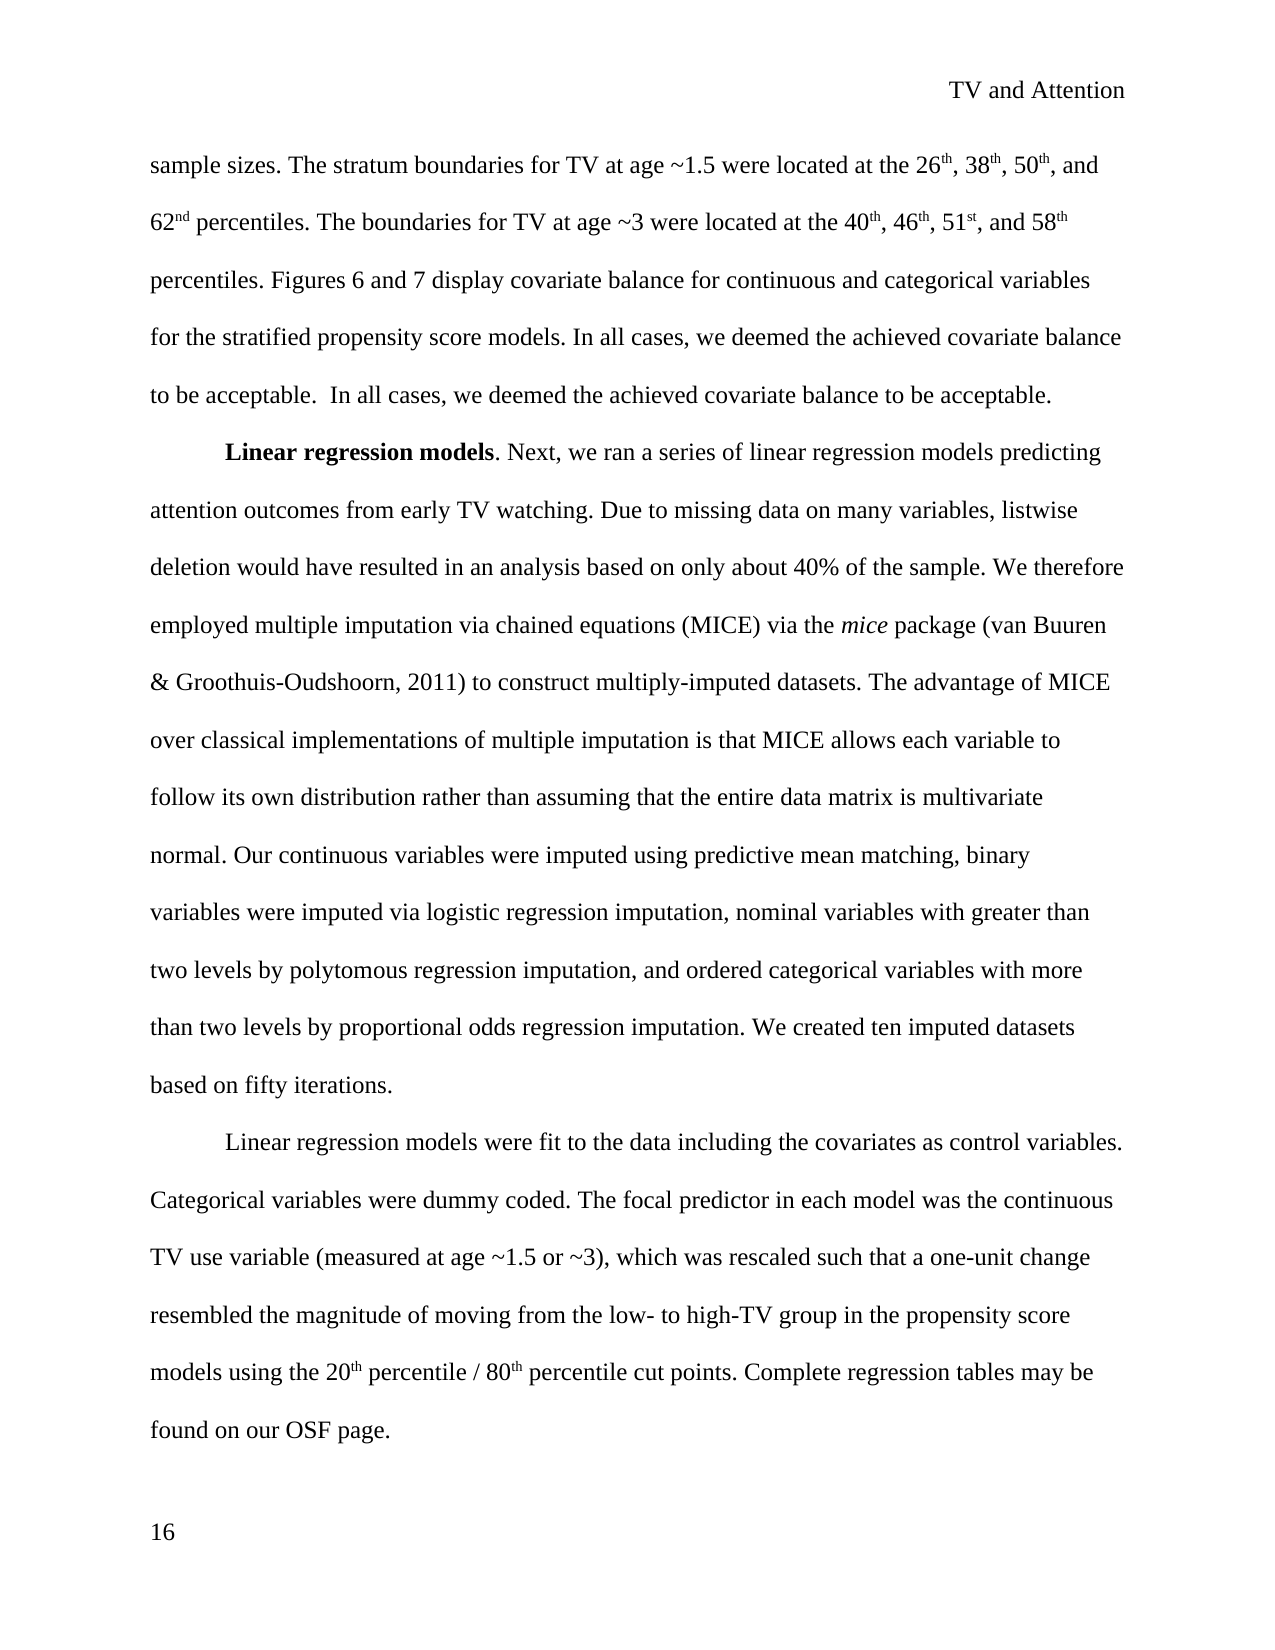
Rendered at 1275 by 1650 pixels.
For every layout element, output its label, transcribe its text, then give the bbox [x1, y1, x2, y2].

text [150, 150, 1125, 409]
text Linear regression models. Next, we ran a series of linear regression models predicting attention outcomes from early TV watching. Due to missing data on many variables, listwise deletion would have resulted in an analysis based on only about 40% of the sample. We therefore employed multiple imputation via chained equations (MICE) via the mice package (van Buuren & Groothuis-Oudshoorn, 2011) to construct multiply-imputed datasets. Our continuous variables were imputed using predictive mean matching, binary variables were imputed via logistic regression imputation, nominal variables with greater than two levels by polytomous regression imputation, and ordered categorical variables with more than two levels by proportional odds regression imputation. We created ten imputed datasets based on fifty iterations. [150, 437, 1125, 1099]
text Linear regression models were fit to the data including the covariates as control variables. Categorical variables were dummy coded. The focal predictor in each model was the continuous TV use variable (measured at age ~1.5 or ~3), which was rescaled such that a one-unit change resembled the magnitude of moving from the low- to high-TV group in the propensity score models using the 20th percentile / 80th percentile cut points. Complete regression tables may be found on our OSF page. [150, 1127, 1125, 1444]
